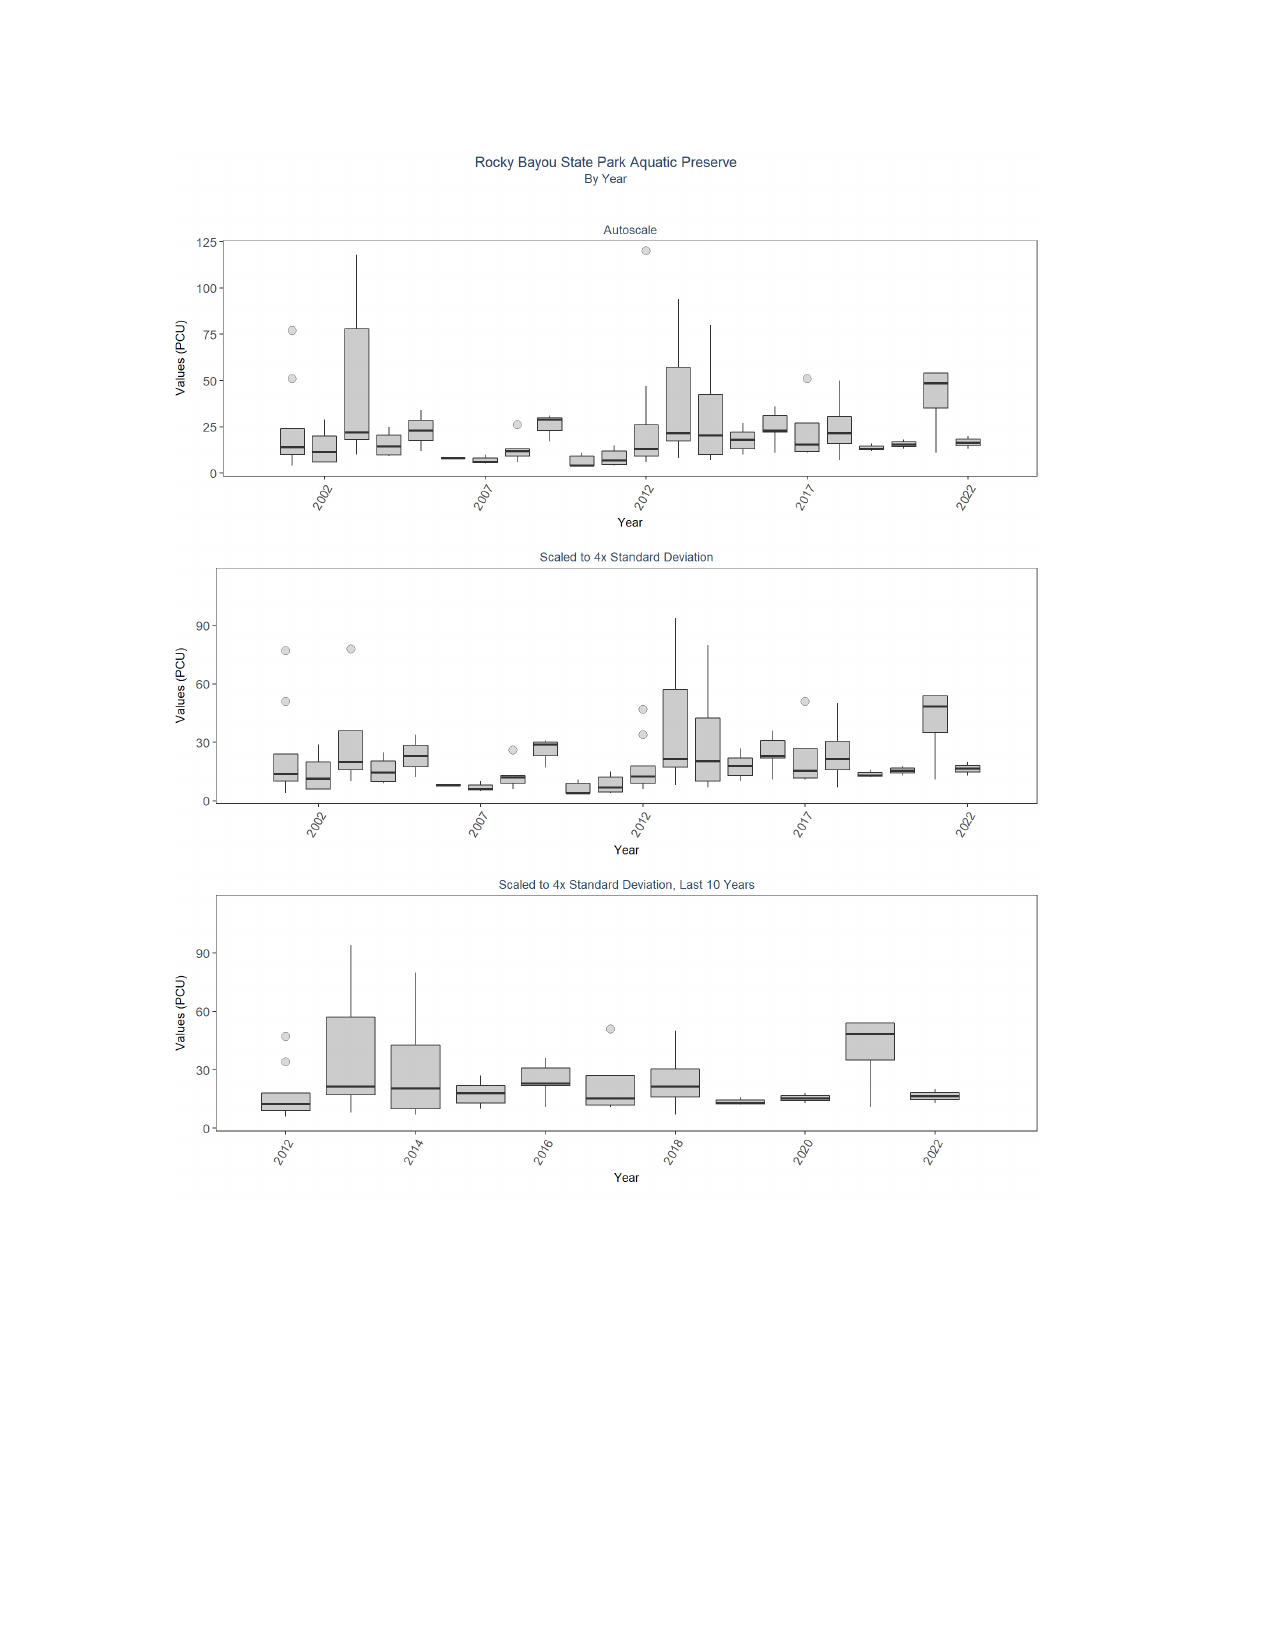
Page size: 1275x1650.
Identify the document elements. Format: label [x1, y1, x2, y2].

picture [168, 150, 1044, 1200]
